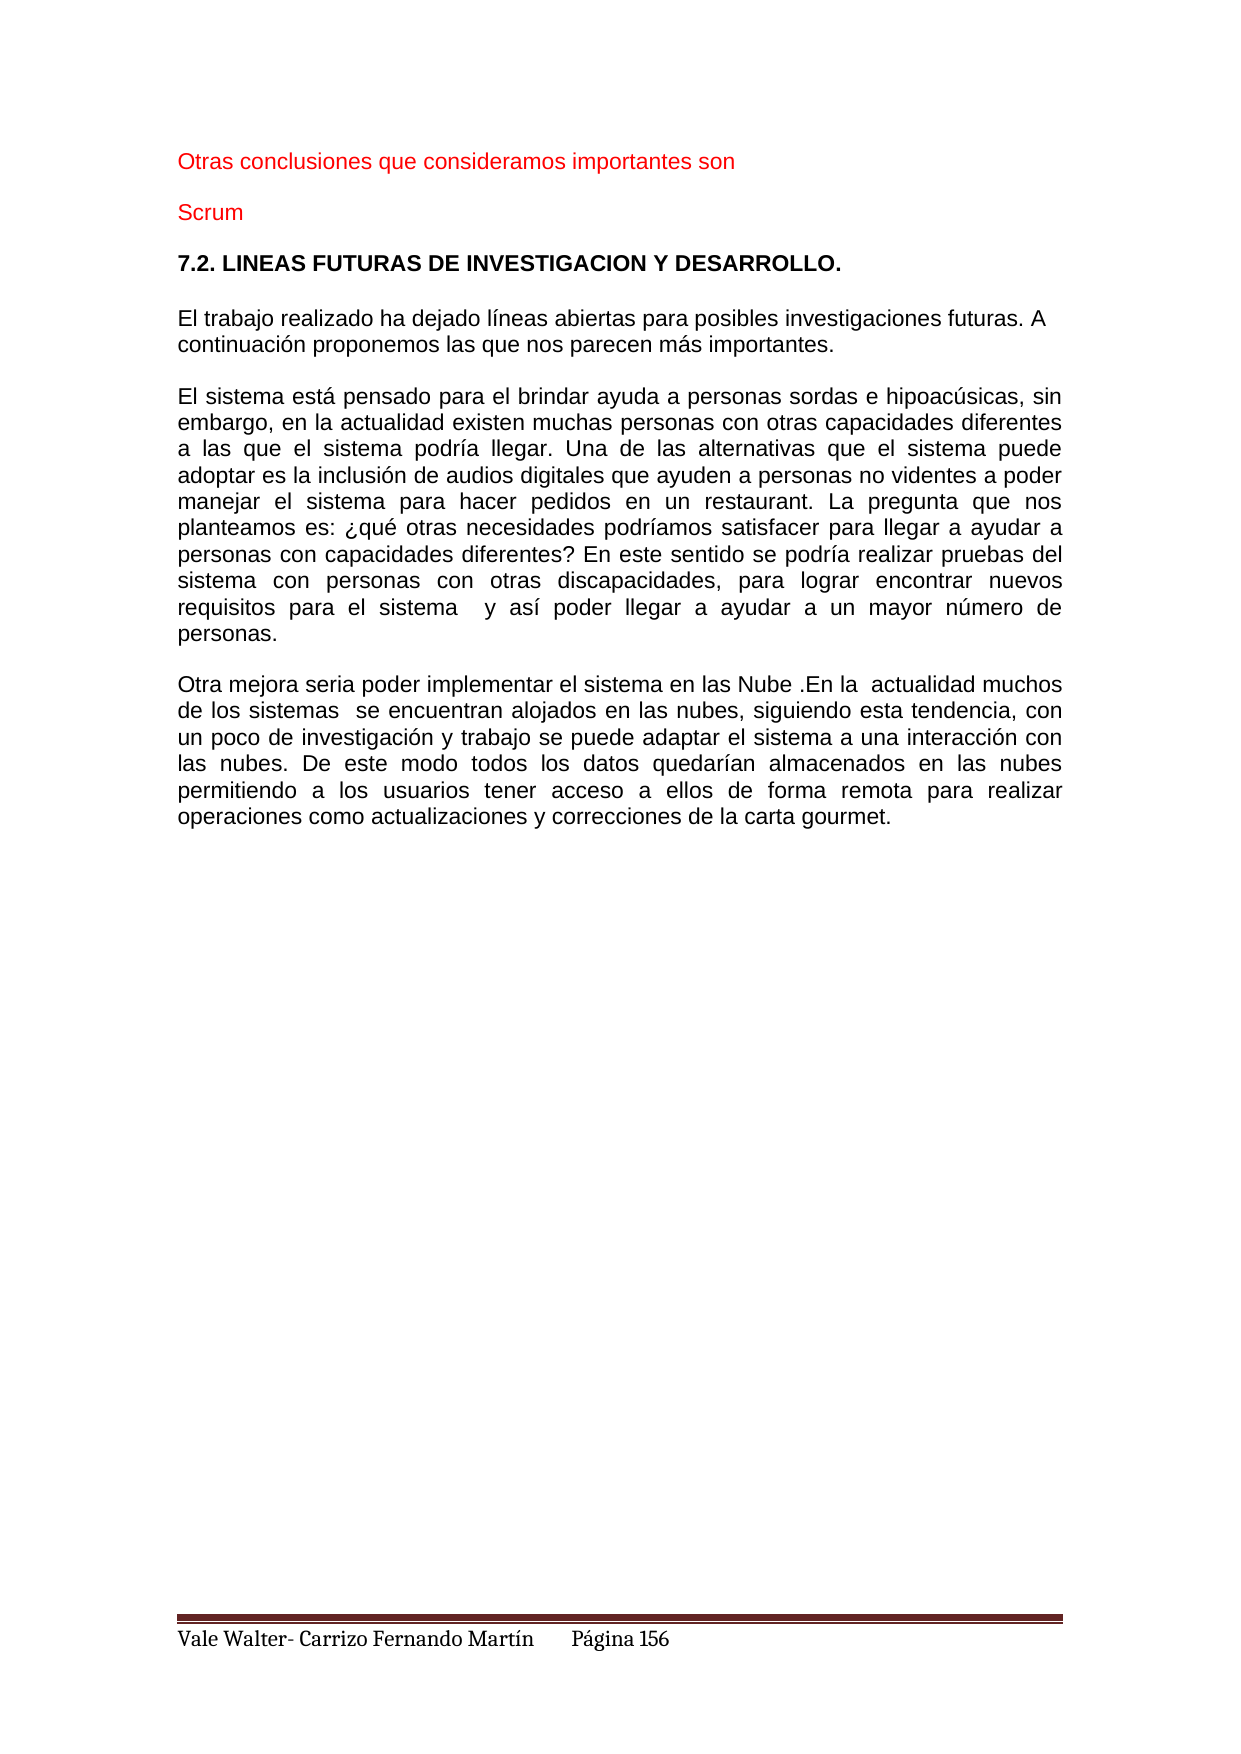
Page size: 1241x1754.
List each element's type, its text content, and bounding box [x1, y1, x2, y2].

text 7.2. LINEAS FUTURAS DE INVESTIGACION Y DESARROLLO. [177, 250, 1063, 276]
text El sistema está pensado para el brindar ayuda a personas sordas e hipoacúsicas, sin embargo, en la actualidad existen muchas personas con otras capacidades diferentes a las que el sistema podría llegar. Una de las alternativas que el sistema puede adoptar es la inclusión de audios digitales que ayuden a personas no videntes a poder manejar el sistema para hacer pedidos en un restaurant. La pregunta que nos planteamos es: ¿qué otras necesidades podríamos satisfacer para llegar a ayudar a personas con capacidades diferentes? En este sentido se podría realizar pruebas del sistema con personas con otras discapacidades, para lograr encontrar nuevos requisitos para el sistema y así poder llegar a ayudar a un mayor número de personas. [177, 383, 1063, 646]
text Otras conclusiones que consideramos importantes son [177, 148, 1063, 174]
text El trabajo realizado ha dejado líneas abiertas para posibles investigaciones futuras. A continuación proponemos las que nos parecen más importantes. [177, 305, 1063, 358]
text Otra mejora seria poder implementar el sistema en las Nube .En la actualidad muchos de los sistemas se encuentran alojados en las nubes, siguiendo esta tendencia, con un poco de investigación y trabajo se puede adaptar el sistema a una interacción con las nubes. De este modo todos los datos quedarían almacenados en las nubes permitiendo a los usuarios tener acceso a ellos de forma remota para realizar operaciones como actualizaciones y correcciones de la carta gourmet. [177, 671, 1063, 829]
text Scrum [177, 199, 1063, 225]
